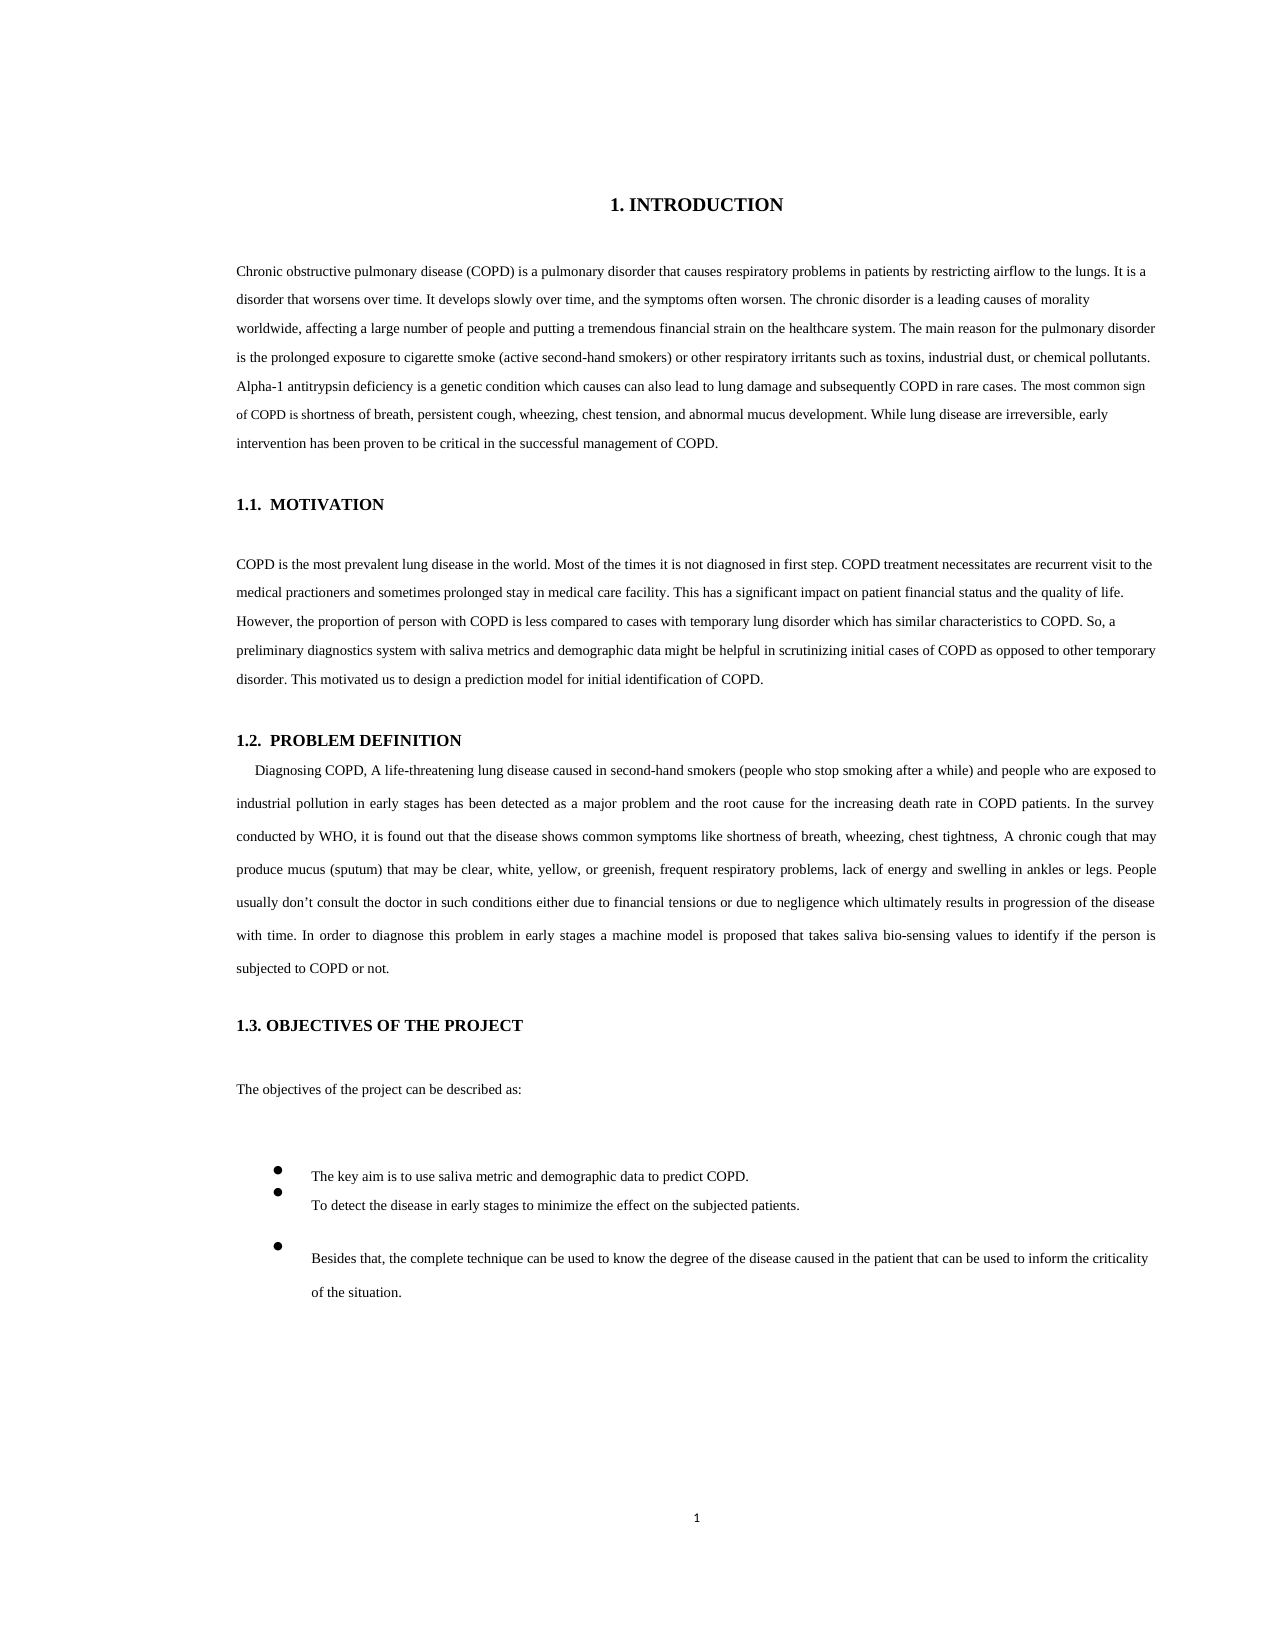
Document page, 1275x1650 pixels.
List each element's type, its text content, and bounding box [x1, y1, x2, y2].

text Chronic obstructive pulmonary disease (COPD) is a pulmonary disorder that causes respiratory problems in patients by restricting airflow to the lungs. It is a disorder that worsens over time. It develops slowly over time, and the symptoms often worsen. The chronic disorder is a leading causes of morality worldwide, affecting a large number of people and putting a tremendous financial strain on the healthcare system. The main reason for the pulmonary disorder is the prolonged exposure to cigarette smoke (active second-hand smokers) or other respiratory irritants such as toxins, industrial dust, or chemical pollutants. Alpha-1 antitrypsin deficiency is a genetic condition which causes can also lead to lung damage and subsequently COPD in rare cases. The most common sign of COPD is shortness of breath, persistent cough, wheezing, chest tension, and abnormal mucus development. While lung disease are irreversible, early intervention has been proven to be critical in the successful management of COPD. [236, 250, 1157, 452]
text 1.2. PROBLEM DEFINITION [236, 716, 1157, 750]
text 1.3. OBJECTIVES OF THE PROJECT [236, 1002, 1157, 1036]
text 1.1. MOTIVATION [236, 481, 1157, 514]
list The key aim is to use saliva metric and demographic data to predict COPD. [274, 1156, 1157, 1184]
list Besides that, the complete technique can be used to know the degree of the disease caused in the patient that can be used to inform the criticality of the situation. [274, 1238, 1157, 1300]
text 1. INTRODUCTION [236, 177, 1157, 216]
text Diagnosing COPD, A life-threatening lung disease caused in second-hand smokers (people who stop smoking after a while) and people who are exposed to industrial pollution in early stages has been detected as a major problem and the root cause for the increasing death rate in COPD patients. In the survey conducted by WHO, it is found out that the disease shows common symptoms like shortness of breath, wheezing, chest tightness, A chronic cough that may produce mucus (sputum) that may be clear, white, yellow, or greenish, frequent respiratory problems, lack of energy and swelling in ankles or legs. People usually don’t consult the doctor in such conditions either due to financial tensions or due to negligence which ultimately results in progression of the disease with time. In order to diagnose this problem in early stages a machine model is proposed that takes saliva bio-sensing values to identify if the person is subjected to COPD or not. [236, 750, 1157, 977]
list To detect the disease in early stages to minimize the effect on the subjected patients. [274, 1184, 1157, 1213]
text COPD is the most prevalent lung disease in the world. Most of the times it is not diagnosed in first step. COPD treatment necessitates are recurrent visit to the medical practioners and sometimes prolonged stay in medical care facility. This has a significant impact on patient financial status and the quality of life. However, the proportion of person with COPD is less compared to cases with temporary lung disorder which has similar characteristics to COPD. So, a preliminary diagnostics system with saliva metrics and demographic data might be helpful in scrutinizing initial cases of COPD as opposed to other temporary disorder. This motivated us to design a prediction model for initial identification of COPD. [236, 543, 1157, 687]
text The objectives of the project can be described as: [236, 1069, 1157, 1098]
